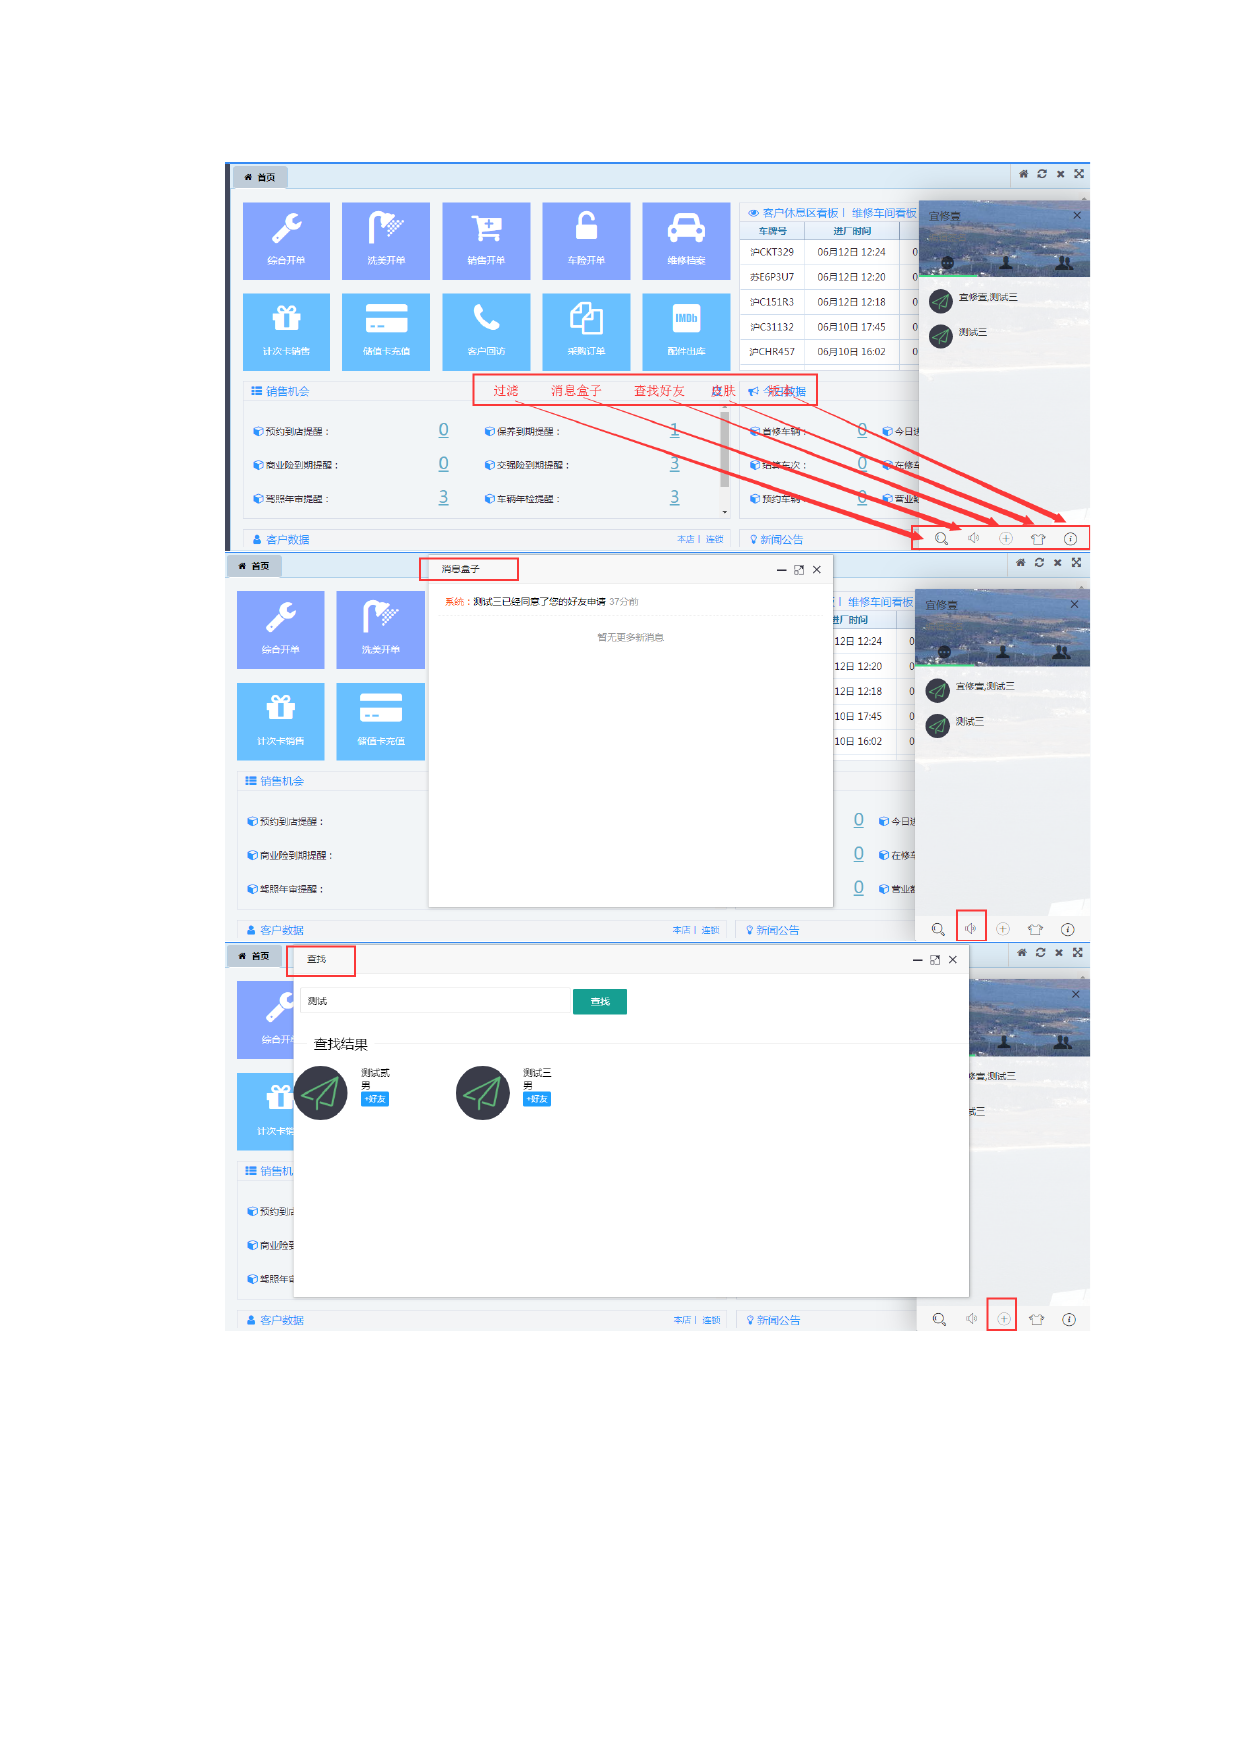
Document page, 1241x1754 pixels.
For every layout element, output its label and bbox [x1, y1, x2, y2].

picture [225, 162, 1091, 551]
picture [225, 942, 1091, 1331]
picture [225, 552, 1091, 941]
